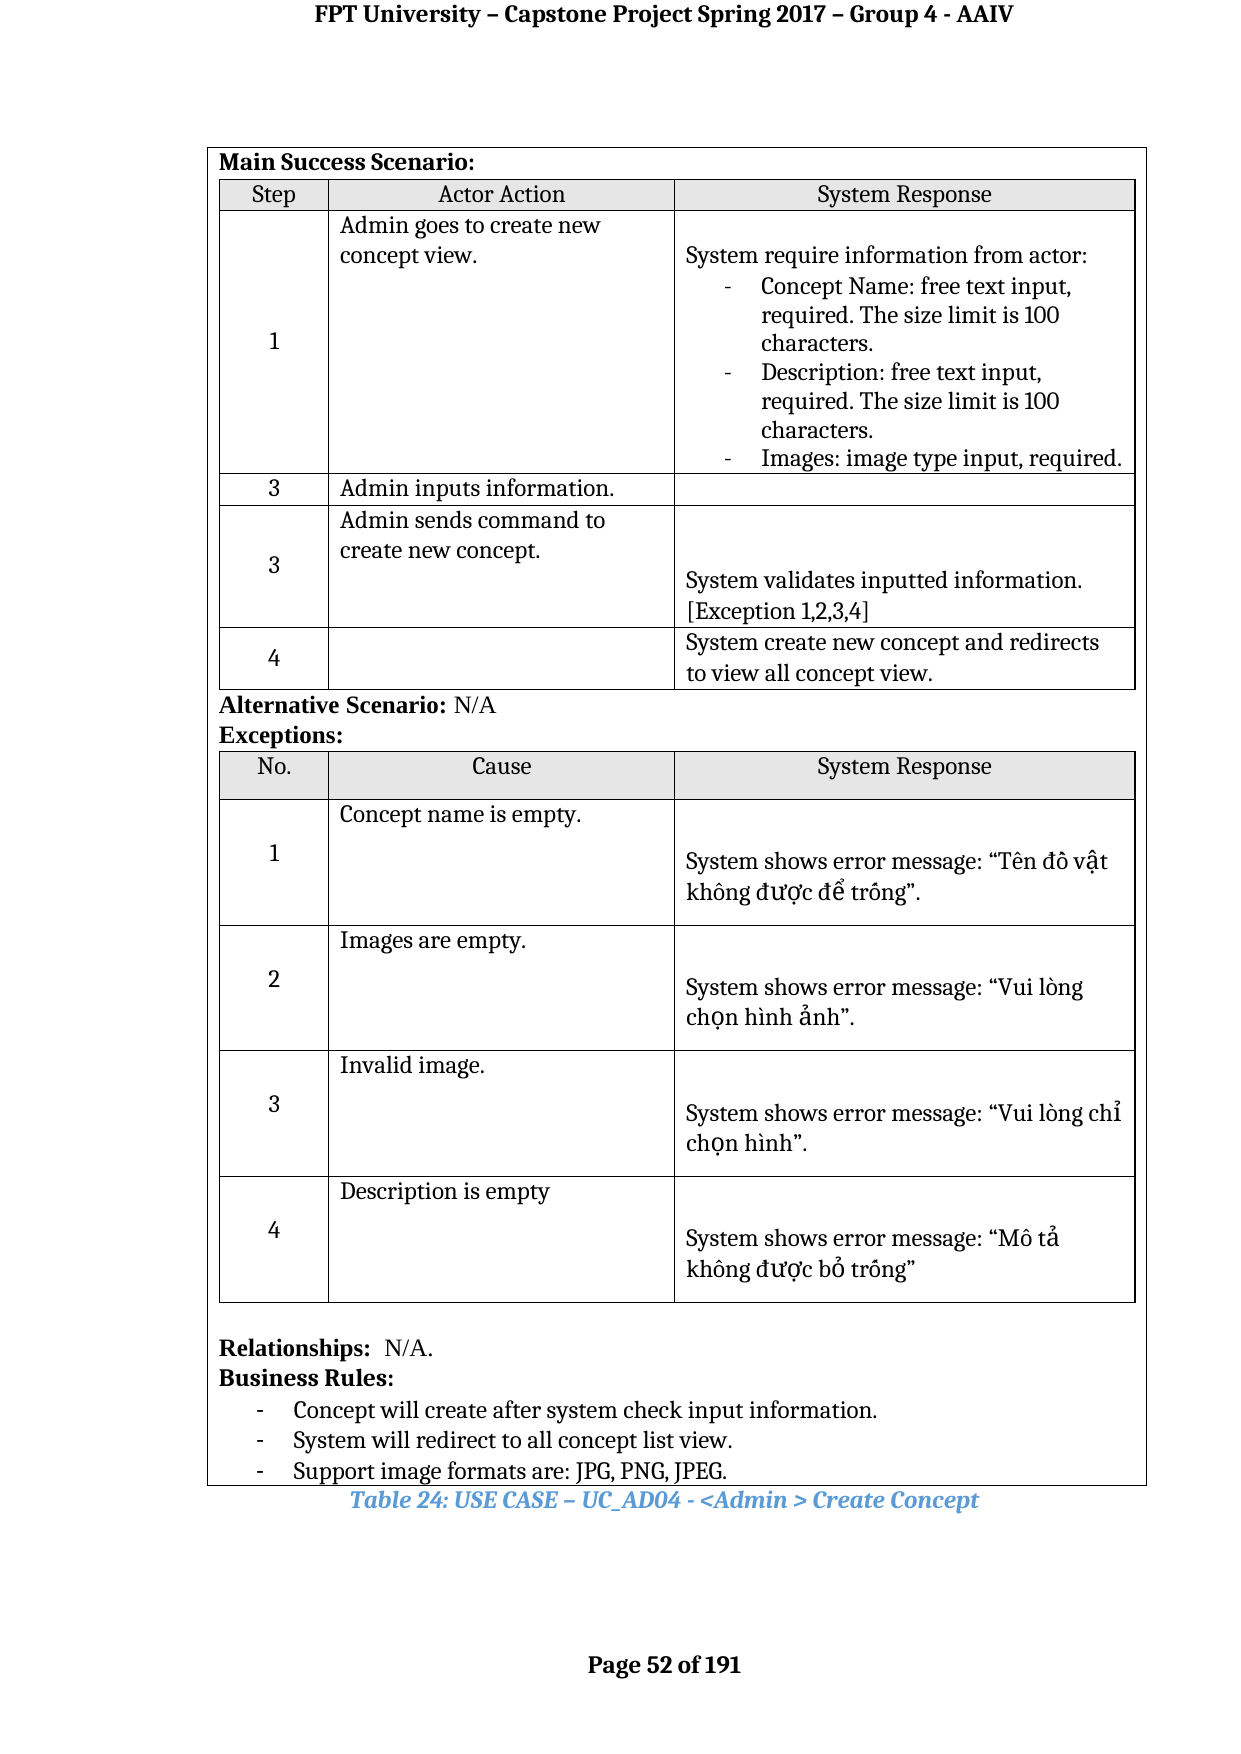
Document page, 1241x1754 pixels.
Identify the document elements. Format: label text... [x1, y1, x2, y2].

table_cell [208, 148, 1146, 1485]
text Table 24: USE CASE – UC_AD04 - <Admin > Create Concept [207, 1486, 1122, 1515]
